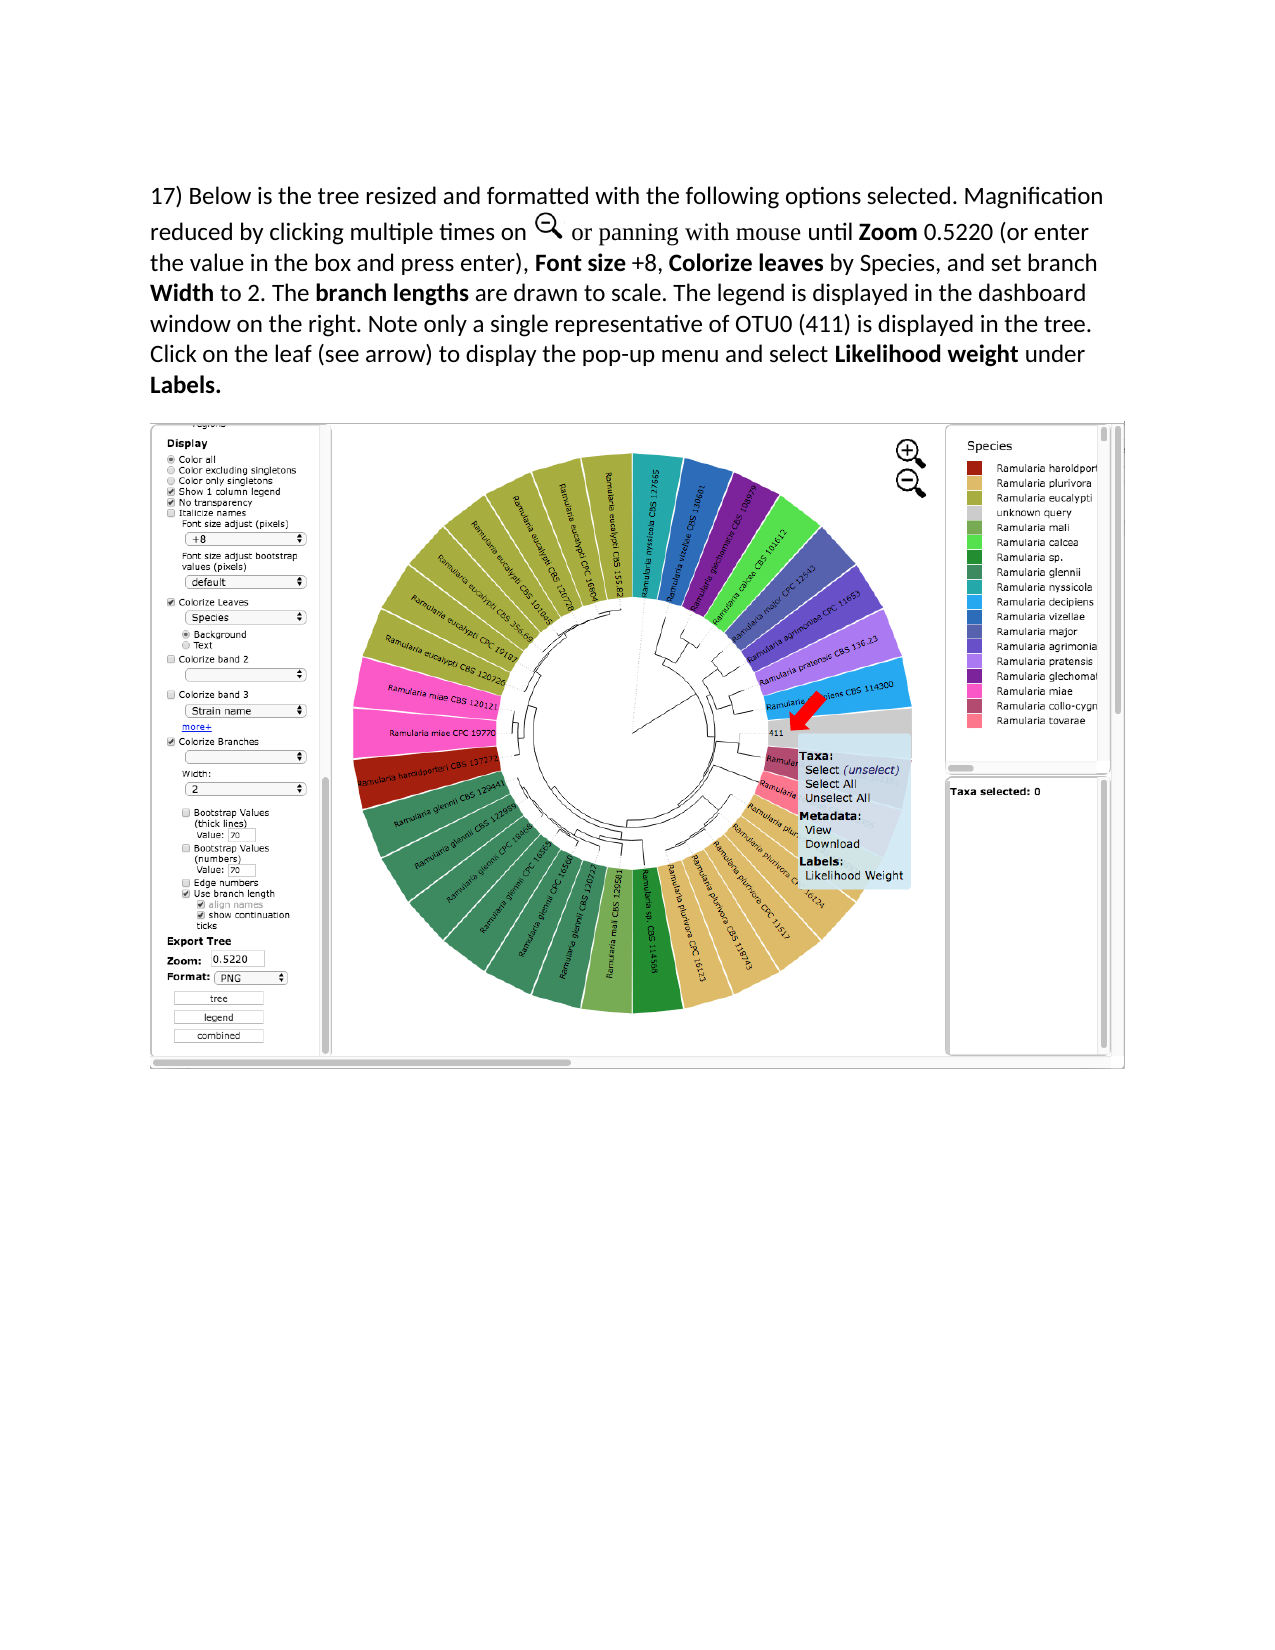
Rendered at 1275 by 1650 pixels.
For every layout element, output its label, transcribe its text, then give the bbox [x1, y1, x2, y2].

text 17) Below is the tree resized and formatted with the following options selected. Magnification reduced by clicking multiple times on or panning with mouse until Zoom 0.5220 (or enter the value in the box and press enter), Font size +8, Colorize leaves by Species, and set branch Width to 2. The branch lengths are drawn to scale. The legend is displayed in the dashboard window on the right. Note only a single representative of OTU0 (411) is displayed in the tree. Click on the leaf (see arrow) to display the pop-up menu and select Likelihood weight under Labels. [150, 181, 1125, 399]
picture [150, 421, 1125, 1069]
picture [533, 211, 565, 241]
